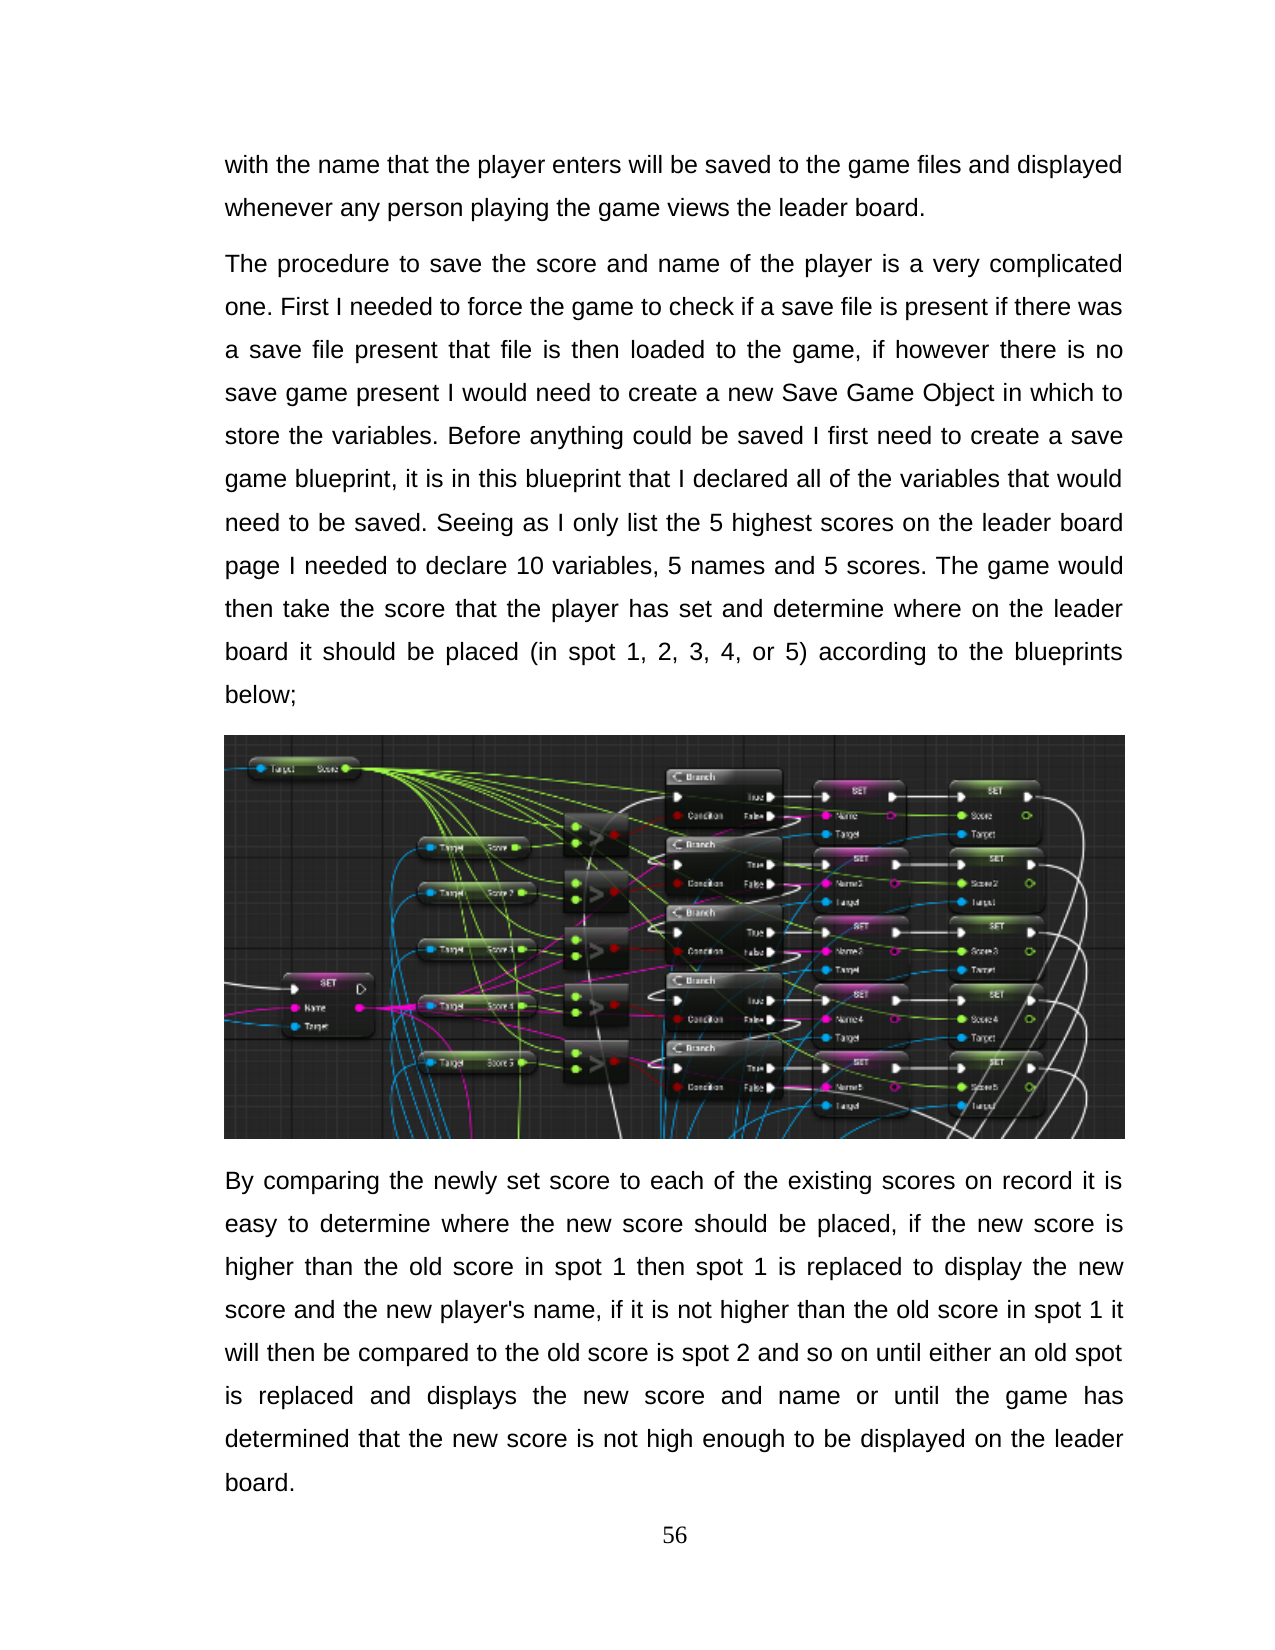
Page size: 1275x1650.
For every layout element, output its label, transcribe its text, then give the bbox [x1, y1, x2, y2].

text By comparing the newly set score to each of the existing scores on record it is easy to determine where the new score should be placed, if the new score is higher than the old score in spot 1 then spot 1 is replaced to display the new score and the new player's name, if it is not higher than the old score in spot 1 it will then be compared to the old score is spot 2 and so on until either an old spot is replaced and displays the new score and name or until the game has determined that the new score is not high enough to be displayed on the leader board. [224, 1166, 1125, 1496]
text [224, 150, 1125, 222]
picture [224, 735, 1125, 1139]
text The procedure to save the score and name of the player is a very complicated one. First I needed to force the game to check if a save file is present if there was a save file present that file is then loaded to the game, if however there is no save game present I would need to create a new Save Game Object in which to store the variables. Before anything could be saved I first need to create a save game blueprint, it is in this blueprint that I declared all of the variables that would need to be saved. Seeing as I only list the 5 highest scores on the leader board page I needed to declare 10 variables, 5 names and 5 scores. The game would then take the score that the player has set and determine where on the leader board it should be placed (in spot 1, 2, 3, 4, or 5) according to the blueprints below; [224, 249, 1125, 709]
